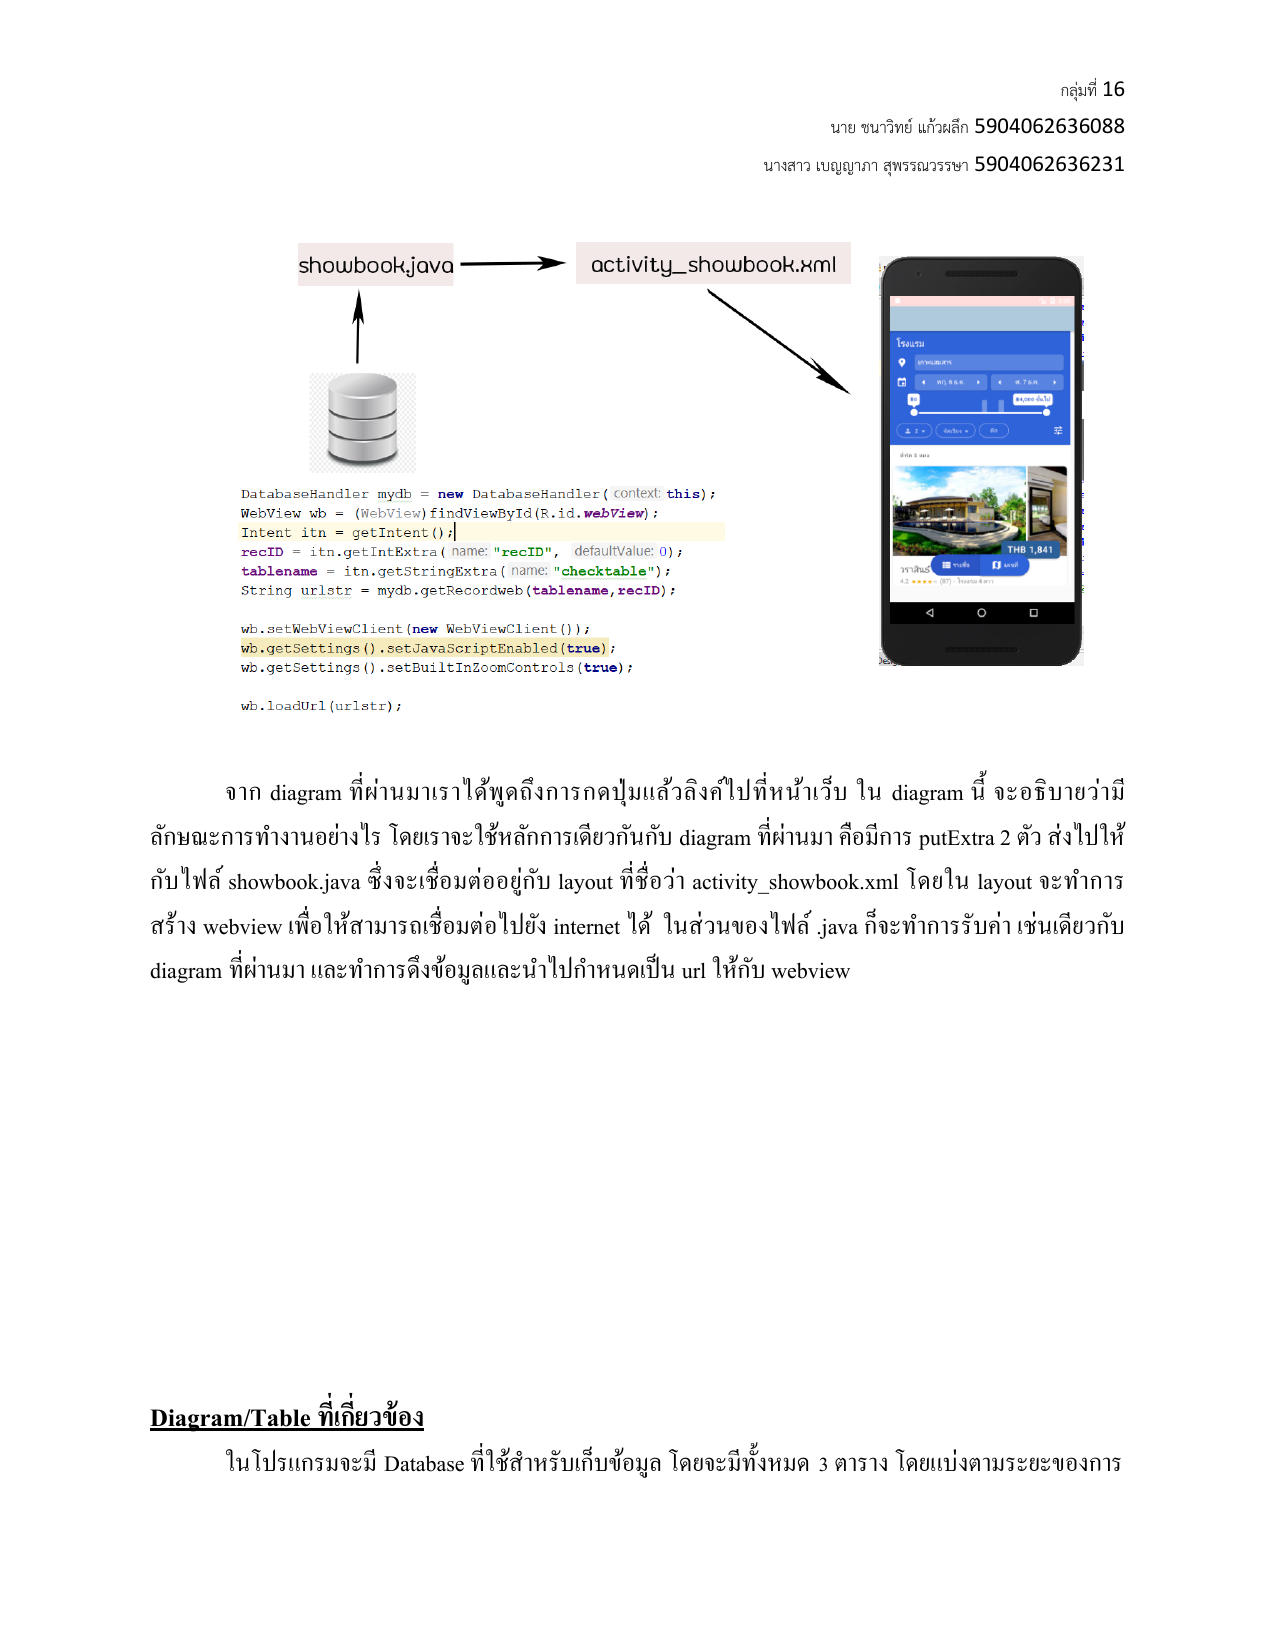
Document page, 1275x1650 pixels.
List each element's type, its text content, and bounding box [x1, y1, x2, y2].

text จาก diagram ที่ผ่านมาเราได้พูดถึงการกดปุ่มแล้วลิงค์ไปที่หน้าเว็บ ใน diagram นี้ จะอธิบายว่ามีลักษณะการทำงานอย่างไร โดยเราจะใช้หลักการเดียวกันกับ diagram ที่ผ่านมา คือมีการ putExtra 2 ตัว ส่งไปให้กับไฟล์ showbook.java ซึ่งจะเชื่อมต่ออยู่กับ layout ที่ชื่อว่า activity_showbook.xml โดยใน layout จะทำการสร้าง webview เพื่อให้สามารถเชื่อมต่อไปยัง internet ได้ ในส่วนของไฟล์ .java ก็จะทำการรับค่า เช่นเดียวกับ diagramที่ผ่านมา และทำการดึงข้อมูลและนำไปกำหนดเป็น url ให้กับ webview [150, 770, 1125, 987]
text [150, 1441, 1125, 1480]
picture [150, 185, 1124, 732]
text Diagram/Table ที่เกี่ยวข้อง [150, 1393, 1125, 1435]
